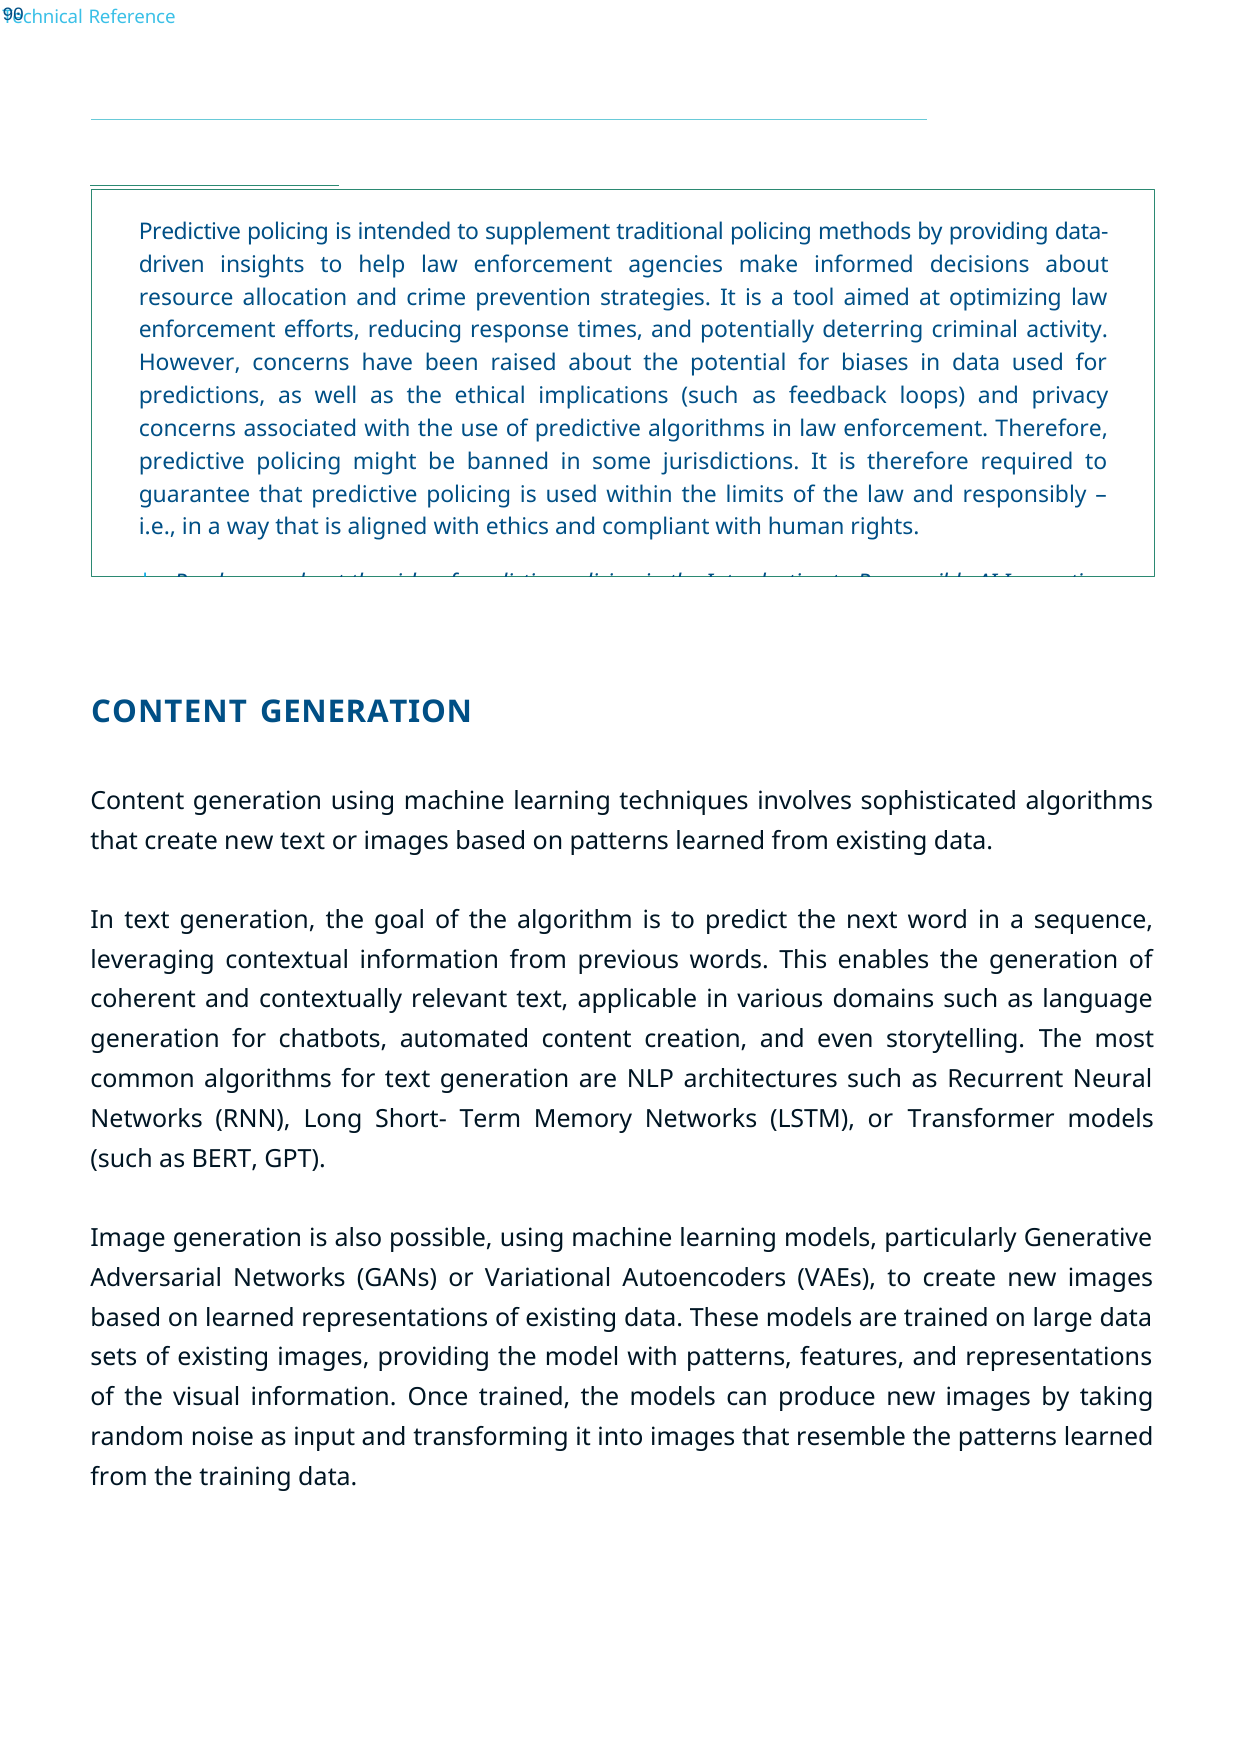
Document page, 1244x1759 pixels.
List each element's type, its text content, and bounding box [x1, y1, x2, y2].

text In text generation, the goal of the algorithm is to predict the next word in a sequence, leveraging contextual information from previous words. This enables the generation of coherent and contextually relevant text, applicable in various domains such as language generation for chatbots, automated content creation, and even storytelling. The most common algorithms for text generation are NLP architectures such as Recurrent Neural Networks (RNN), Long Short- Term Memory Networks (LSTM), or Transformer models (such as BERT, GPT). [90, 902, 1154, 1174]
text Image generation is also possible, using machine learning models, particularly Generative Adversarial Networks (GANs) or Variational Autoencoders (VAEs), to create new images based on learned representations of existing data. These models are trained on large data sets of existing images, providing the model with patterns, features, and representations of the visual information. Once trained, the models can produce new images by taking random noise as input and transforming it into images that resemble the patterns learned from the training data. [90, 1220, 1154, 1492]
text Content generation using machine learning techniques involves sophisticated algorithms that create new text or images based on patterns learned from existing data. [90, 782, 1154, 856]
subtitle CONTENT GENERATION [91, 689, 1155, 732]
